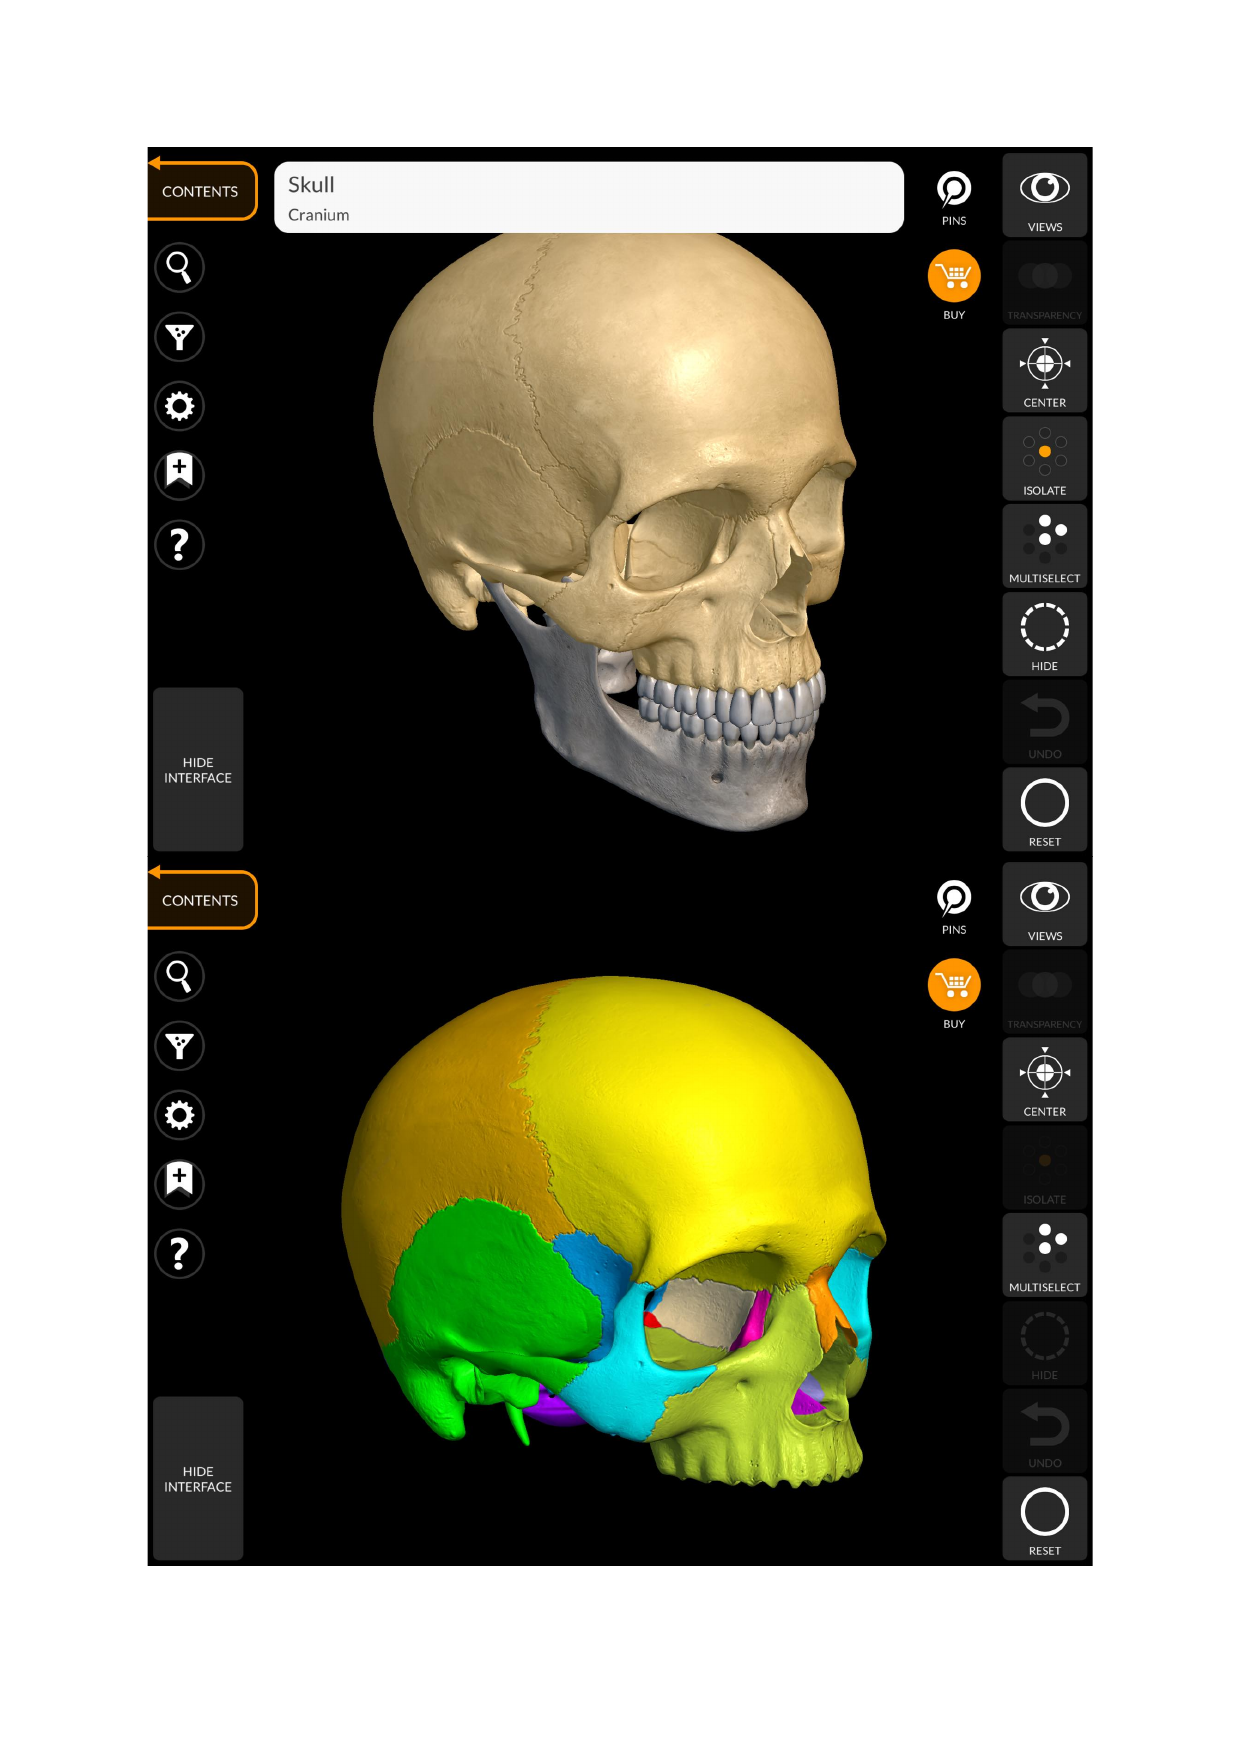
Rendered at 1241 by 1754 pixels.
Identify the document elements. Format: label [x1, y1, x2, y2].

picture [147, 147, 1093, 1566]
